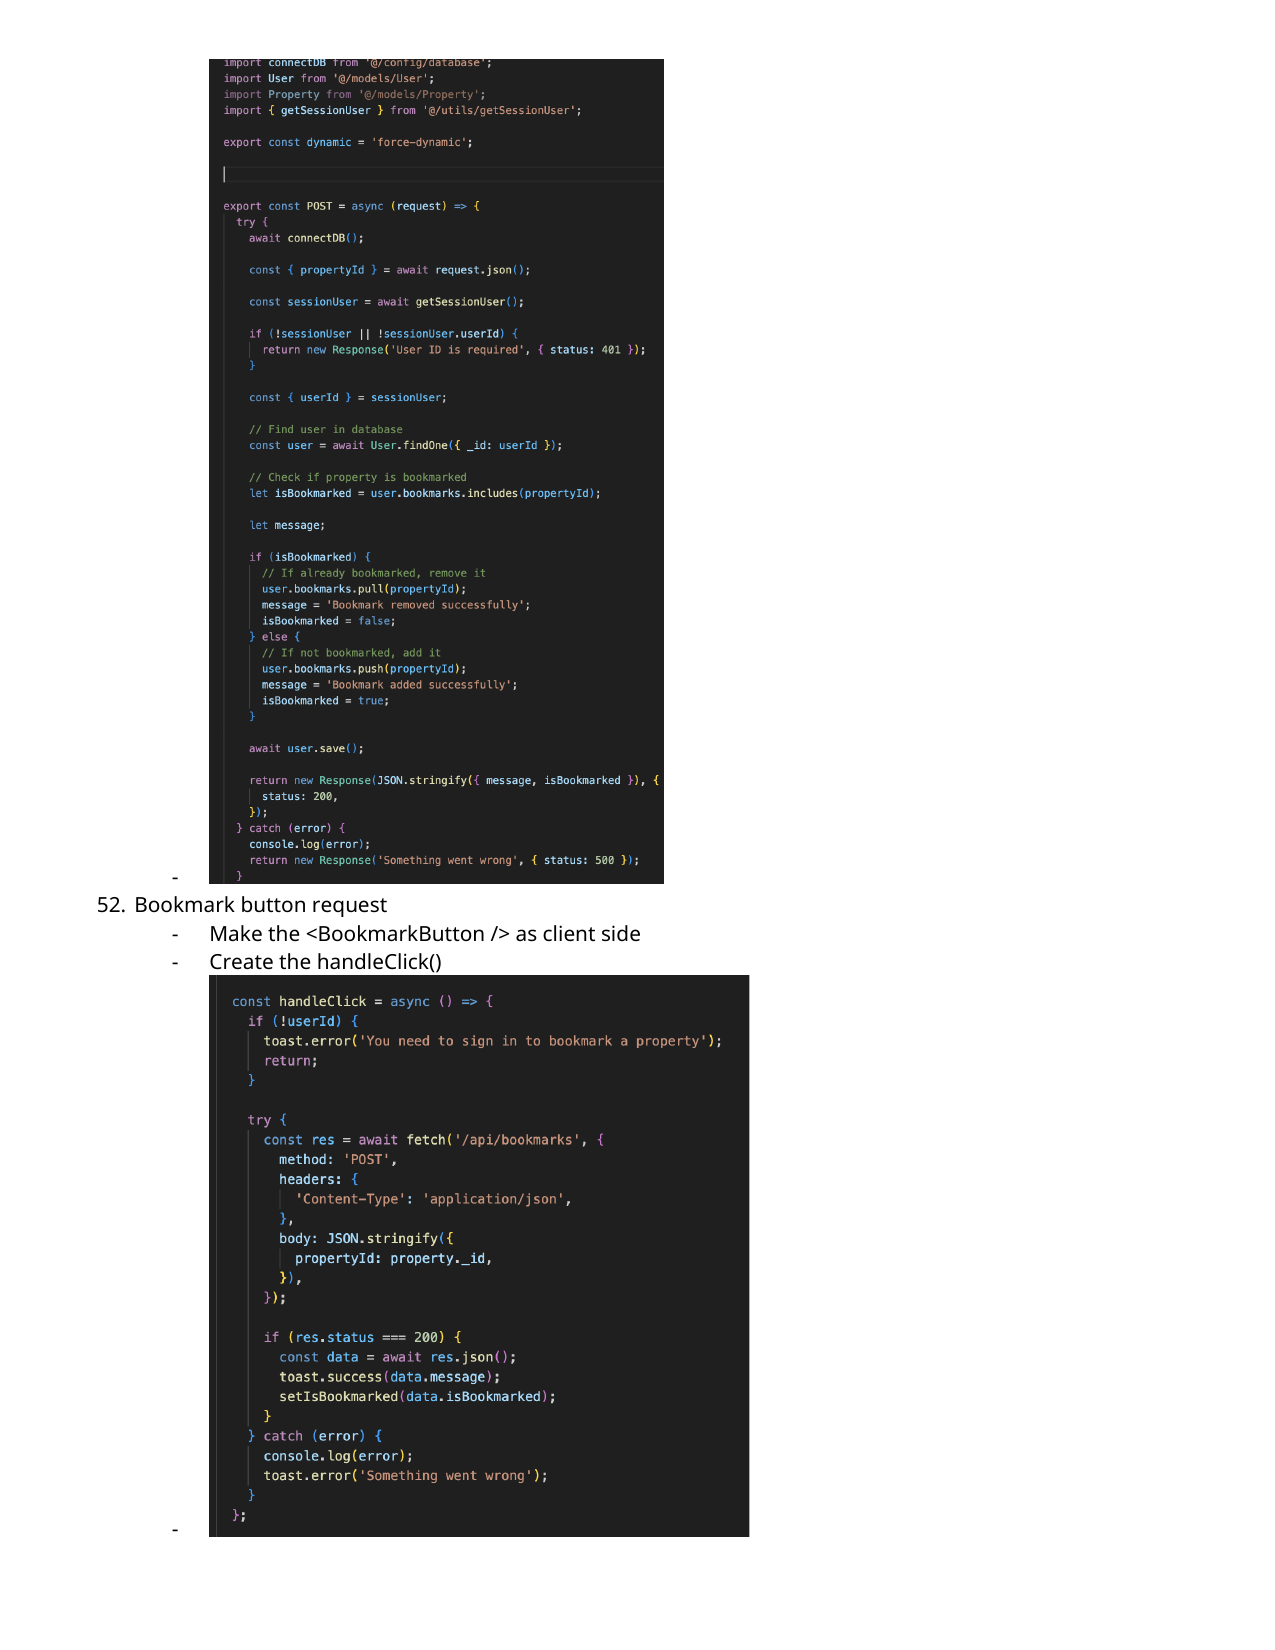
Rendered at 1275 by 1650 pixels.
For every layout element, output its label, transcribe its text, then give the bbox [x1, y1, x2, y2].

list Make the <BookmarkButton /> as client side [172, 919, 1216, 947]
list Bookmark button request [97, 890, 1216, 919]
picture [209, 975, 750, 1537]
picture [209, 59, 664, 884]
list Create the handleClick() [172, 947, 1216, 976]
